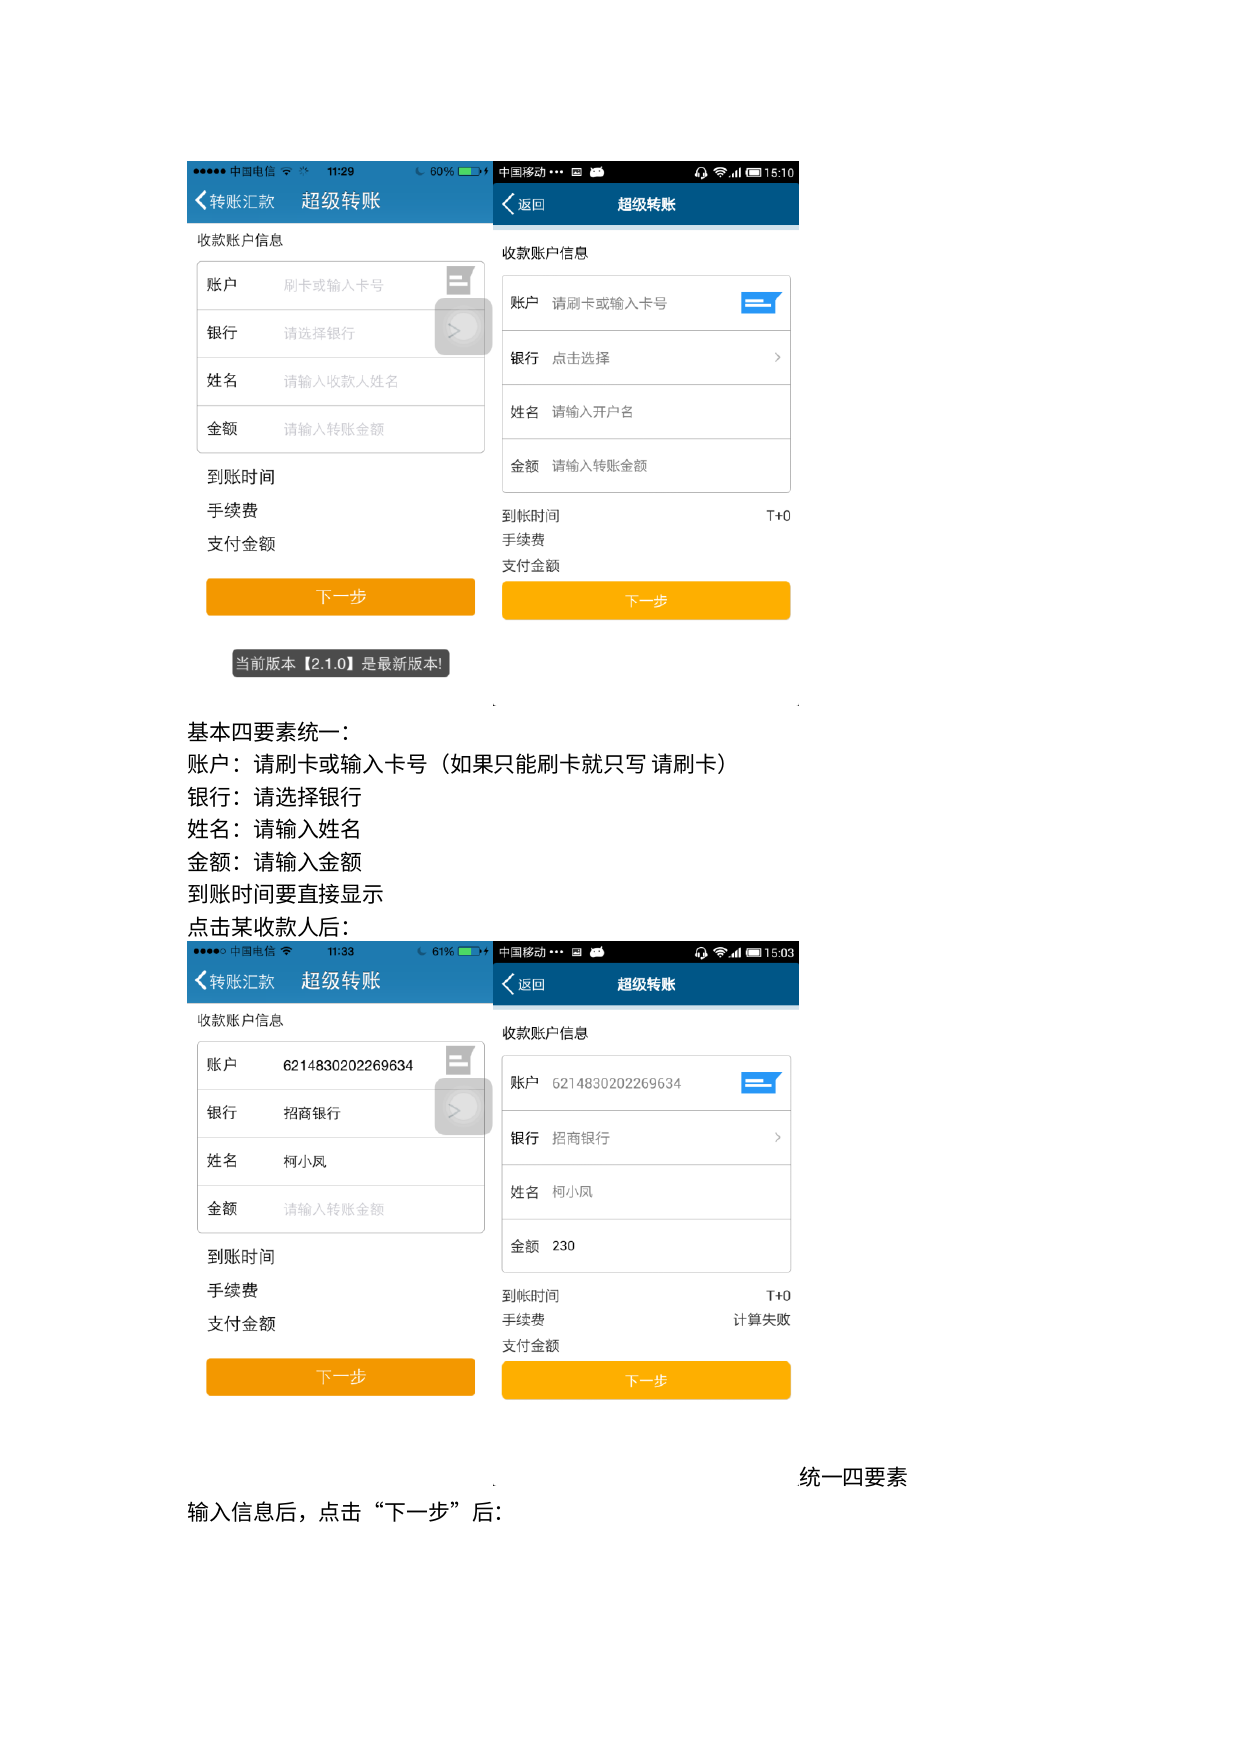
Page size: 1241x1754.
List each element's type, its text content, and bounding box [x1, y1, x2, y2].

text 到账时间要直接显示 [187, 877, 1053, 909]
text 基本四要素统一： [187, 714, 1053, 747]
text 银行：请选择银行 [187, 779, 1053, 812]
text 姓名：请输入姓名 [187, 812, 1053, 844]
text 金额：请输入金额 [187, 844, 1053, 877]
text 点击某收款人后： [187, 909, 1053, 942]
picture [187, 941, 799, 1486]
picture [187, 161, 799, 706]
text 输入信息后，点击“下一步”后： [187, 1494, 1053, 1527]
text 账户：请刷卡或输入卡号（如果只能刷卡就只写 请刷卡） [187, 747, 1053, 779]
